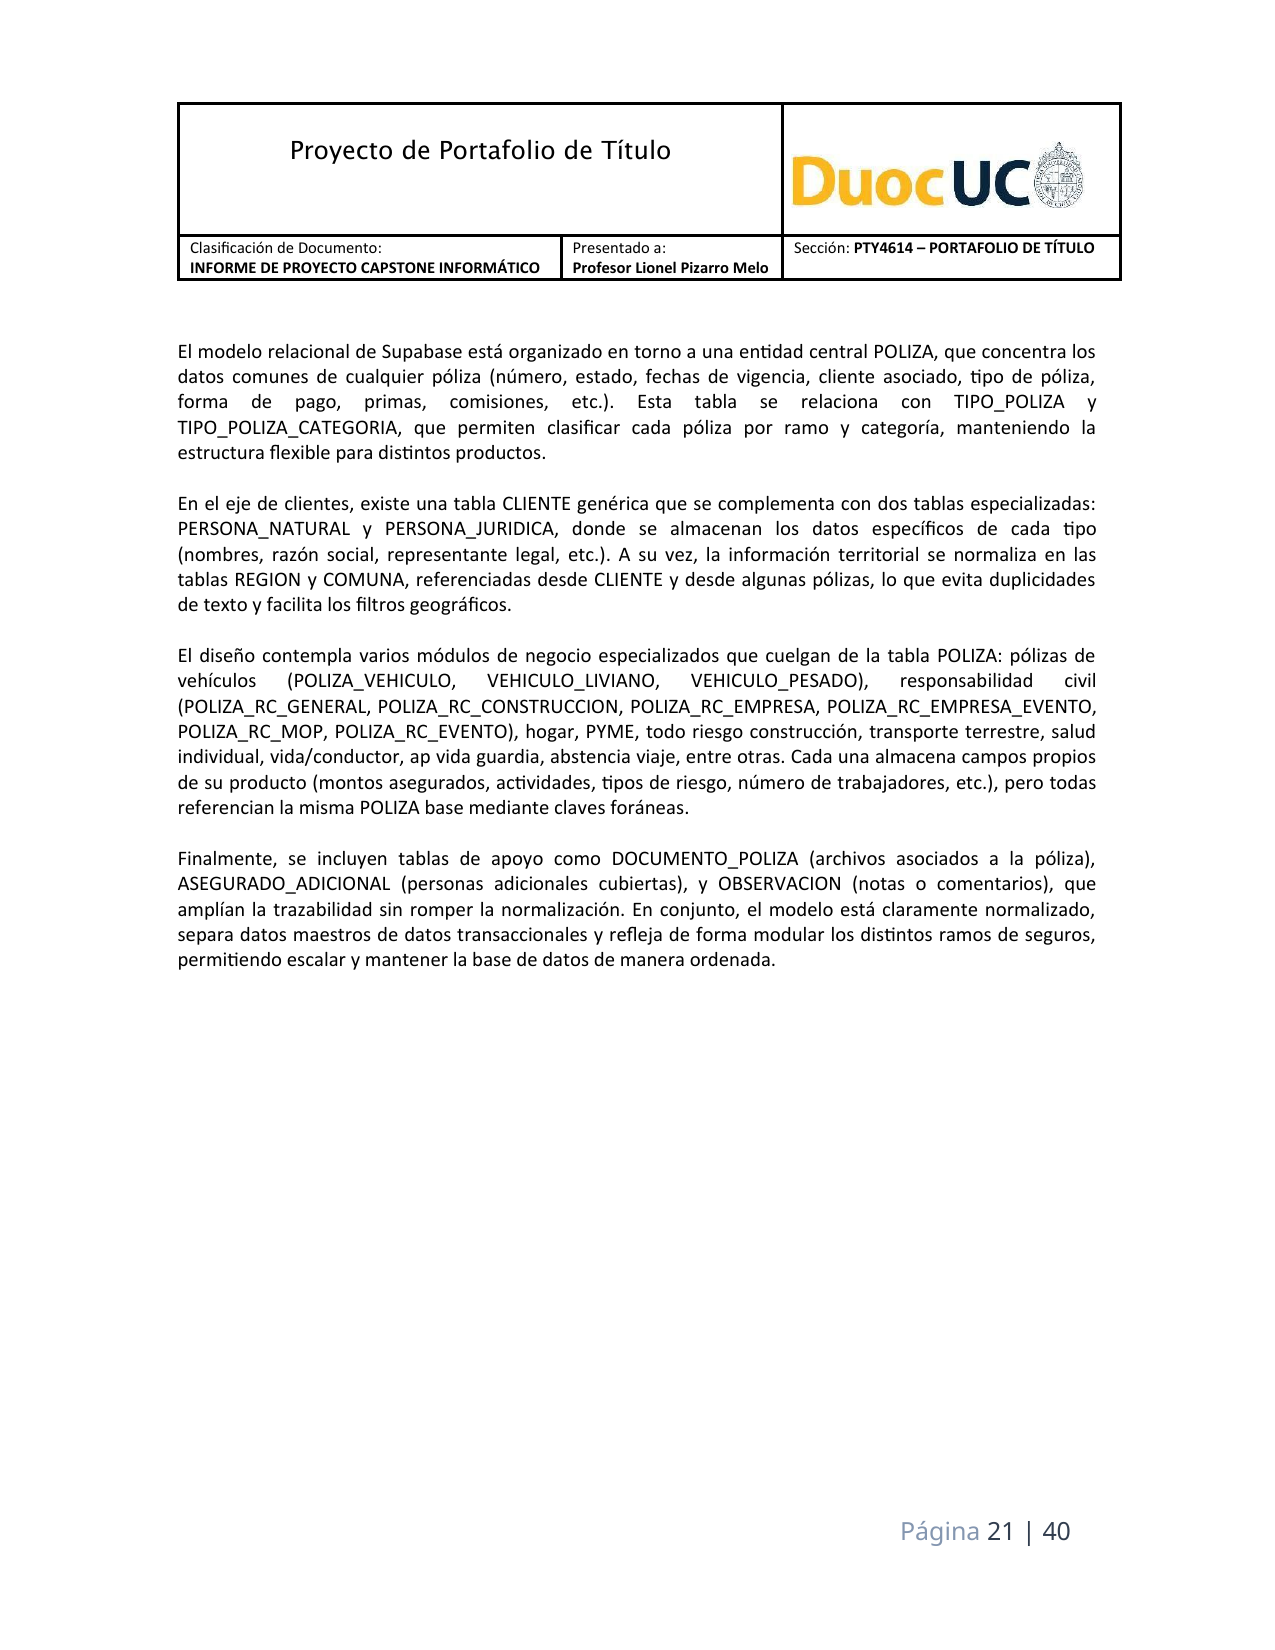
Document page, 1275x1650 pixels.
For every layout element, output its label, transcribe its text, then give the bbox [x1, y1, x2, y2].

text El modelo relacional de Supabase está organizado en torno a una entidad central POLIZA, que concentra los datos comunes de cualquier póliza (número, estado, fechas de vigencia, cliente asociado, tipo de póliza, forma de pago, primas, comisiones, etc.). Esta tabla se relaciona con TIPO_POLIZA y TIPO_POLIZA_CATEGORIA, que permiten clasificar cada póliza por ramo y categoría, manteniendo la estructura flexible para distintos productos. [177, 338, 1098, 465]
picture [791, 141, 1085, 208]
text Finalmente, se incluyen tablas de apoyo como DOCUMENTO_POLIZA (archivos asociados a la póliza), ASEGURADO_ADICIONAL (personas adicionales cubiertas), y OBSERVACION (notas o comentarios), que amplían la trazabilidad sin romper la normalización. En conjunto, el modelo está claramente normalizado, separa datos maestros de datos transaccionales y refleja de forma modular los distintos ramos de seguros, permitiendo escalar y mantener la base de datos de manera ordenada. [177, 845, 1098, 972]
text El diseño contempla varios módulos de negocio especializados que cuelgan de la tabla POLIZA: pólizas de vehículos (POLIZA_VEHICULO, VEHICULO_LIVIANO, VEHICULO_PESADO), responsabilidad civil (POLIZA_RC_GENERAL, POLIZA_RC_CONSTRUCCION, POLIZA_RC_EMPRESA, POLIZA_RC_EMPRESA_EVENTO, POLIZA_RC_MOP, POLIZA_RC_EVENTO), hogar, PYME, todo riesgo construcción, transporte terrestre, salud individual, vida/conductor, ap vida guardia, abstencia viaje, entre otras. Cada una almacena campos propios de su producto (montos asegurados, actividades, tipos de riesgo, número de trabajadores, etc.), pero todas referencian la misma POLIZA base mediante claves foráneas. [177, 642, 1098, 820]
text En el eje de clientes, existe una tabla CLIENTE genérica que se complementa con dos tablas especializadas: PERSONA_NATURAL y PERSONA_JURIDICA, donde se almacenan los datos específicos de cada tipo (nombres, razón social, representante legal, etc.). A su vez, la información territorial se normaliza en las tablas REGION y COMUNA, referenciadas desde CLIENTE y desde algunas pólizas, lo que evita duplicidades de texto y facilita los filtros geográficos. [177, 490, 1098, 617]
